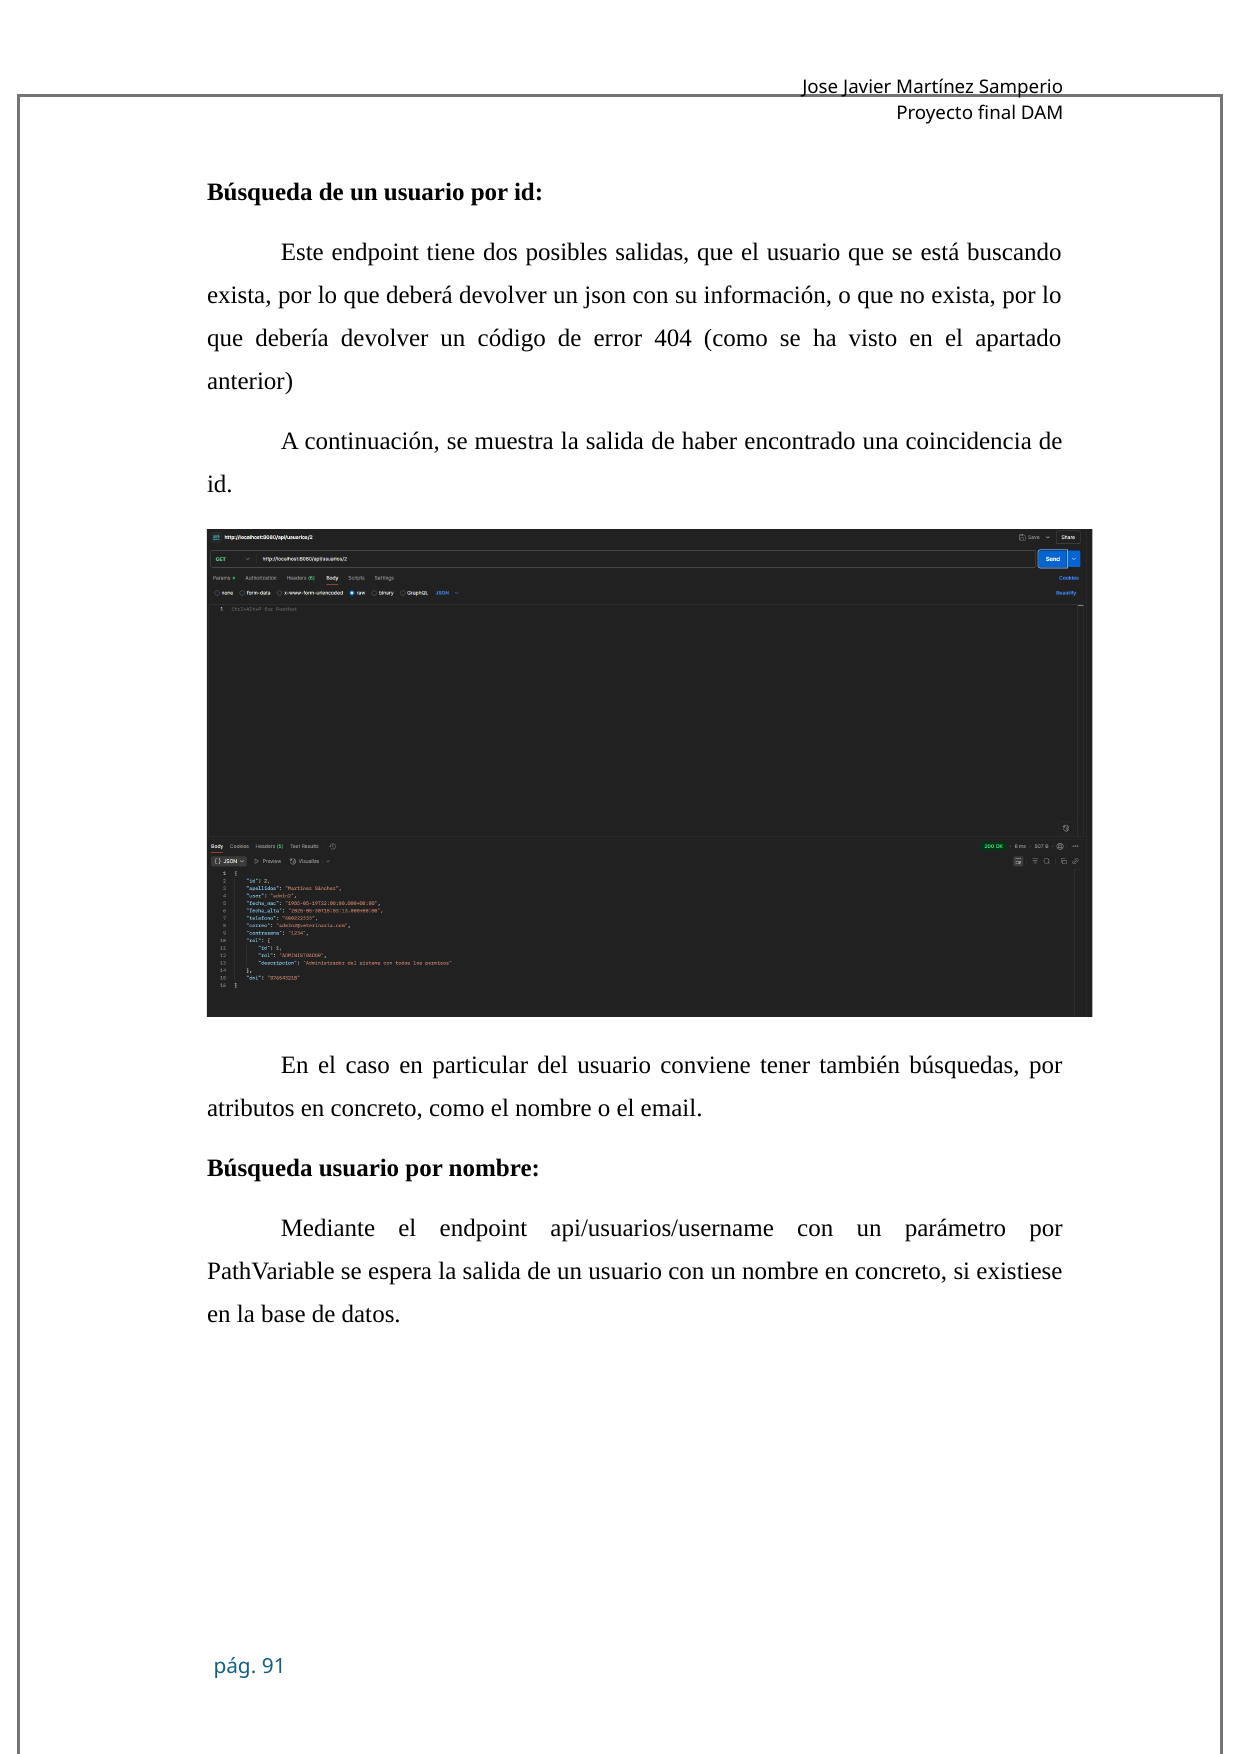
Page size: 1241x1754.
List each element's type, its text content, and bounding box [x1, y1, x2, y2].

text Este endpoint tiene dos posibles salidas, que el usuario que se está buscando exista, por lo que deberá devolver un json con su información, o que no exista, por lo que debería devolver un código de error 404 (como se ha visto en el apartado anterior) [207, 237, 1063, 395]
picture [206, 529, 1093, 1017]
text Mediante el endpoint api/usuarios/username con un parámetro por PathVariable se espera la salida de un usuario con un nombre en concreto, si existiese en la base de datos. [207, 1213, 1063, 1328]
text En el caso en particular del usuario conviene tener también búsquedas, por atributos en concreto, como el nombre o el email. [207, 1050, 1063, 1122]
text Búsqueda usuario por nombre: [207, 1153, 1063, 1182]
text Búsqueda de un usuario por id: [207, 177, 1063, 206]
text A continuación, se muestra la salida de haber encontrado una coincidencia de id. [207, 426, 1063, 498]
